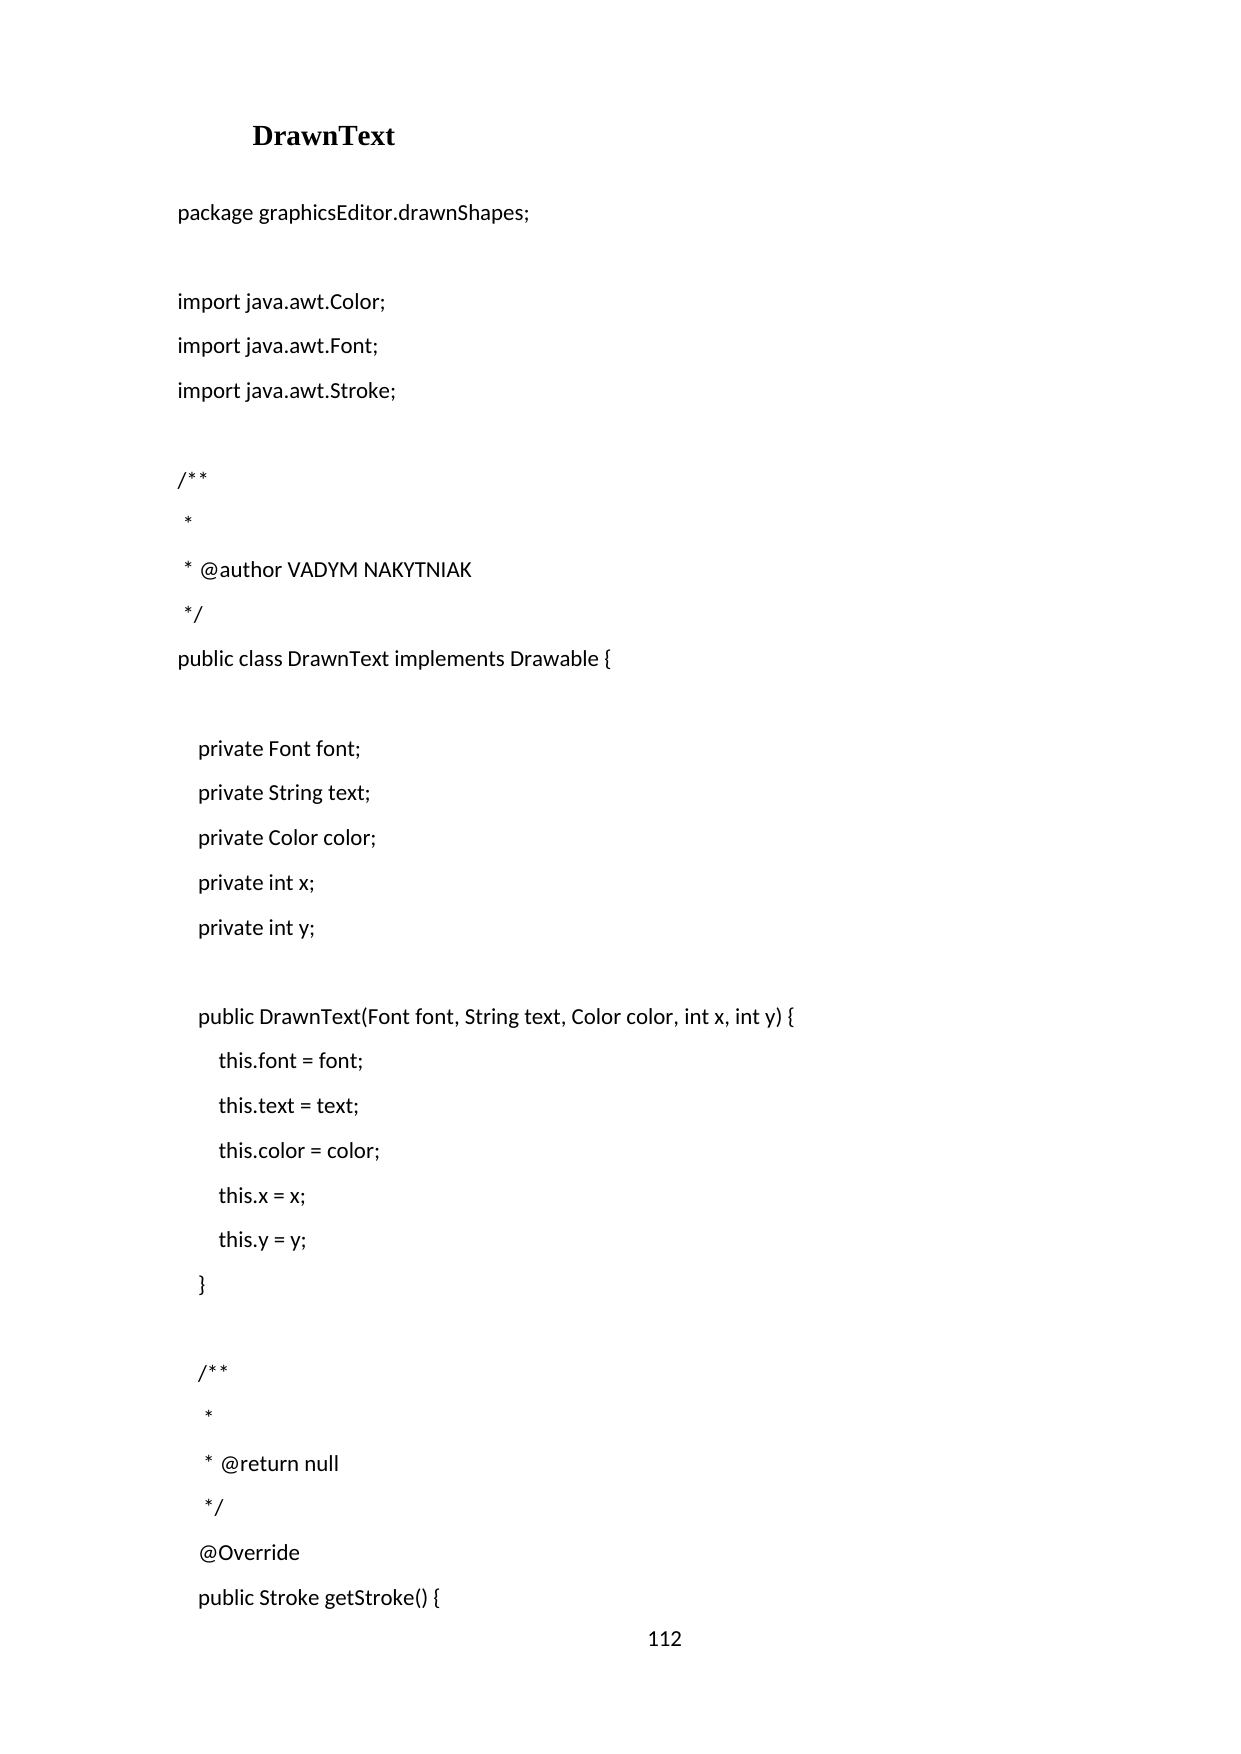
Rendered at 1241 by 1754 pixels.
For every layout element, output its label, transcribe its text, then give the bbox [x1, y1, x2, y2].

text this.text = text; [177, 1091, 1152, 1119]
text /** [177, 1359, 1152, 1387]
text import java.awt.Stroke; [177, 376, 1152, 404]
text * @author VADYM NAKYTNIAK [177, 555, 1152, 583]
text private int y; [177, 913, 1152, 941]
text */ [177, 1493, 1152, 1522]
text * [177, 510, 1152, 538]
text public class DrawnText implements Drawable { [177, 644, 1152, 672]
text } [177, 1270, 1152, 1298]
text /** [177, 466, 1152, 494]
text public DrawnText(Font font, String text, Color color, int x, int y) { [177, 1002, 1152, 1030]
text this.font = font; [177, 1047, 1152, 1075]
text DrawnText [177, 118, 1152, 152]
text * [177, 1404, 1152, 1432]
text private Font font; [177, 734, 1152, 762]
text * @return null [177, 1449, 1152, 1477]
text this.x = x; [177, 1181, 1152, 1209]
text */ [177, 600, 1152, 628]
text this.color = color; [177, 1136, 1152, 1164]
text private String text; [177, 778, 1152, 807]
text private Color color; [177, 823, 1152, 851]
text import java.awt.Font; [177, 332, 1152, 360]
text @Override [177, 1538, 1152, 1566]
text private int x; [177, 868, 1152, 896]
text package graphicsEditor.drawnShapes; [177, 198, 1152, 226]
text public Stroke getStroke() { [177, 1583, 1152, 1611]
text import java.awt.Color; [177, 287, 1152, 315]
text this.y = y; [177, 1225, 1152, 1253]
